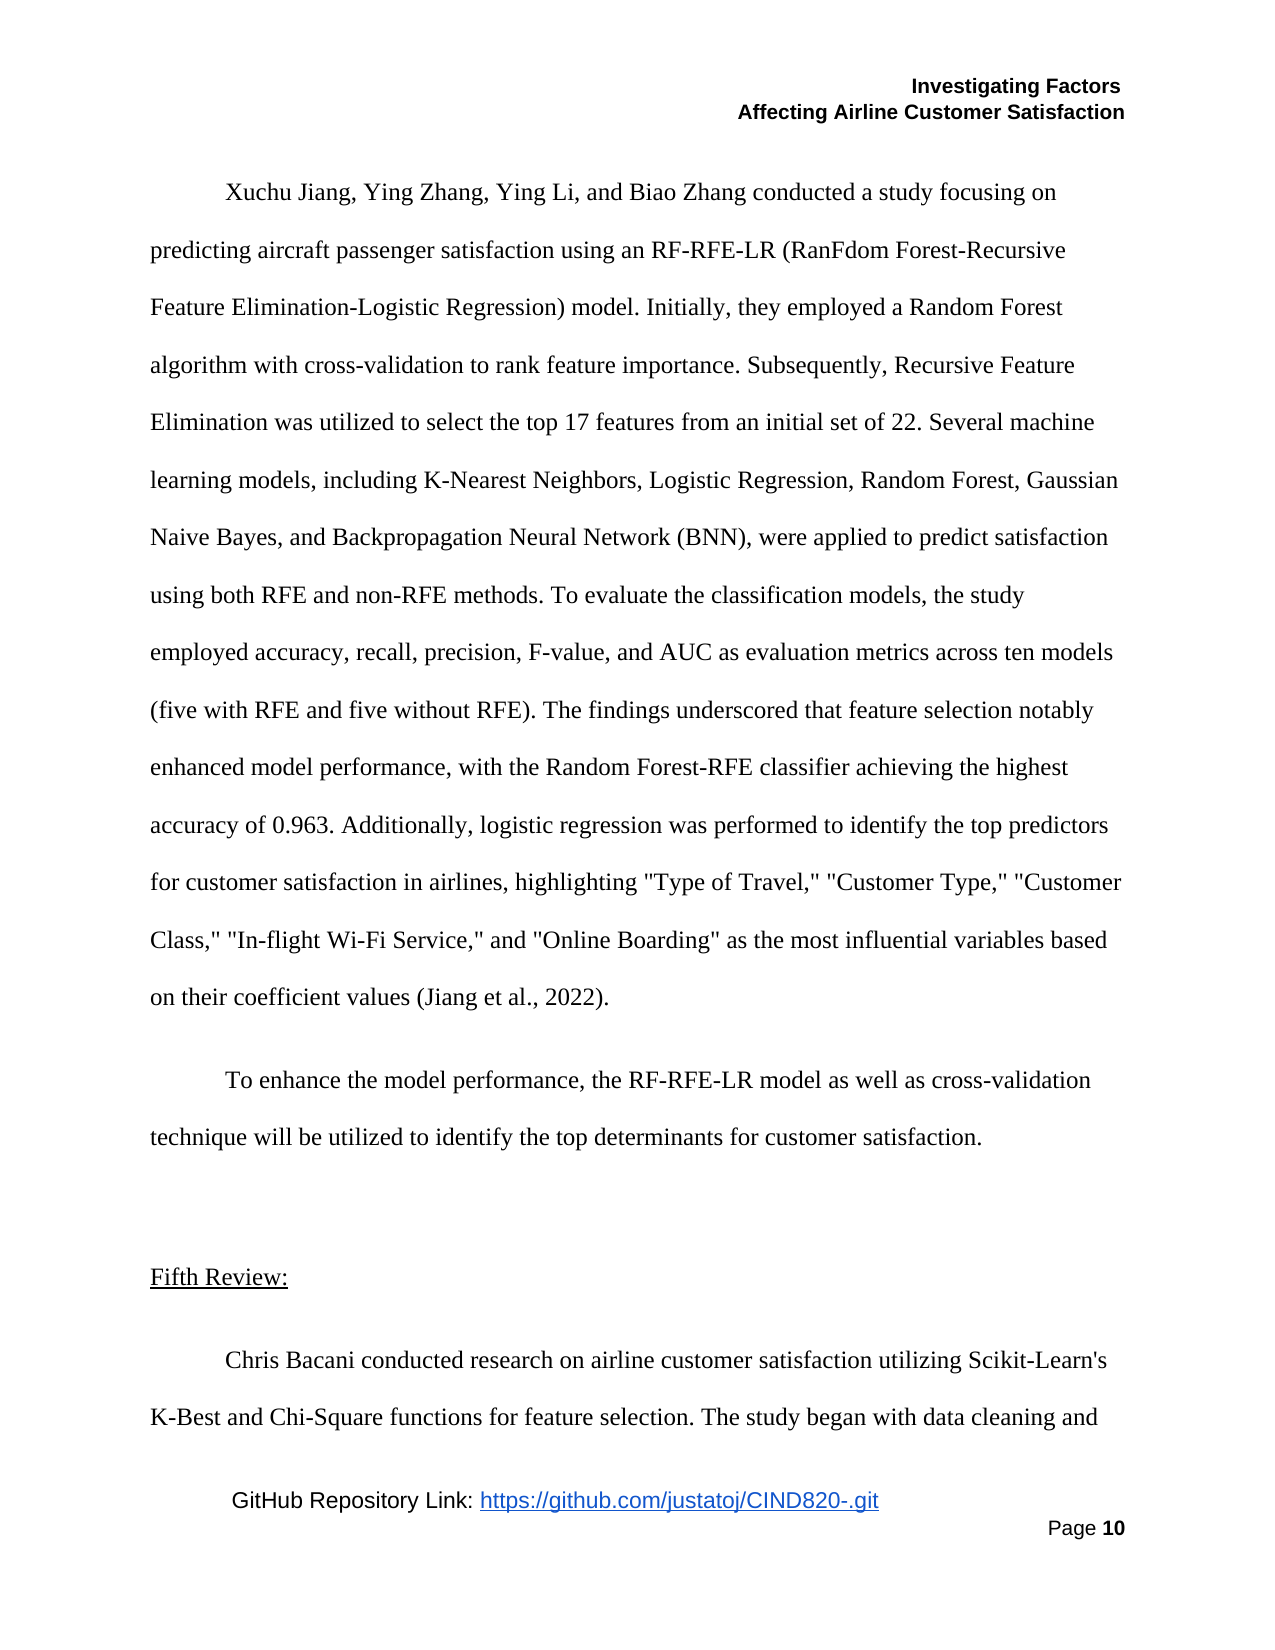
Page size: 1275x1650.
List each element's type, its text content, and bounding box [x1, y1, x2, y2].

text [150, 1345, 1125, 1431]
text Xuchu Jiang, Ying Zhang, Ying Li, and Biao Zhang conducted a study focusing on predicting aircraft passenger satisfaction using an RF-RFE-LR (RanFdom Forest-Recursive Feature Elimination-Logistic Regression) model. Initially, they employed a Random Forest algorithm with cross-validation to rank feature importance. Subsequently, Recursive Feature Elimination was utilized to select the top 17 features from an initial set of 22. Several machine learning models, including K-Nearest Neighbors, Logistic Regression, Random Forest, Gaussian Naive Bayes, and Backpropagation Neural Network (BNN), were applied to predict satisfaction using both RFE and non-RFE methods. To evaluate the classification models, the study employed accuracy, recall, precision, F-value, and AUC as evaluation metrics across ten models (five with RFE and five without RFE). The findings underscored that feature selection notably enhanced model performance, with the Random Forest-RFE classifier achieving the highest accuracy of 0.963. Additionally, logistic regression was performed to identify the top predictors for customer satisfaction in airlines, highlighting "Type of Travel," "Customer Type," "Customer Class," "In-flight Wi-Fi Service," and "Online Boarding" as the most influential variables based on their coefficient values (Jiang et al., 2022). [150, 177, 1125, 1011]
text To enhance the model performance, the RF-RFE-LR model as well as cross-validation technique will be utilized to identify the top determinants for customer satisfaction. [150, 1065, 1125, 1151]
text Fifth Review: [150, 1262, 1125, 1291]
